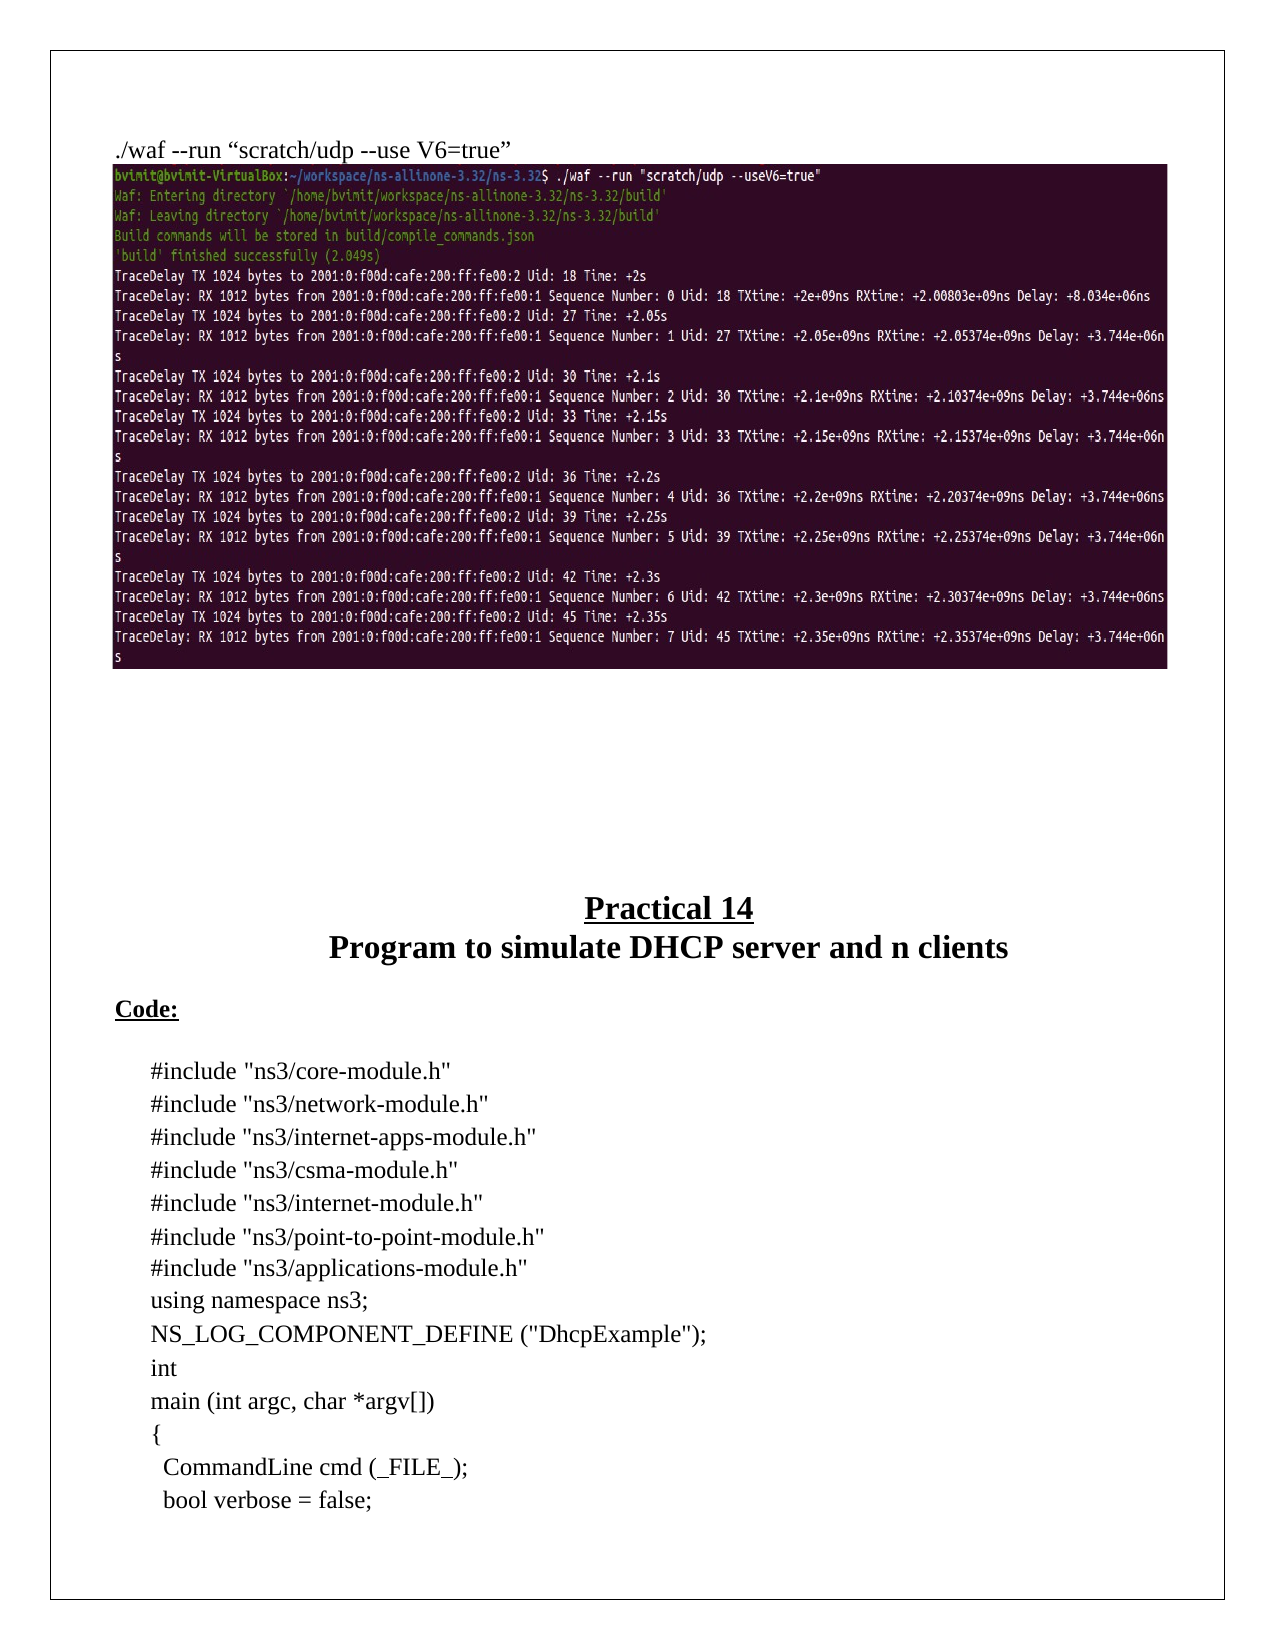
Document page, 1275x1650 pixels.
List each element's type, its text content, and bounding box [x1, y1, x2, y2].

text NS_LOG_COMPONENT_DEFINE ("DhcpExample"); int [150, 1319, 729, 1381]
picture [112, 164, 1168, 669]
text CommandLine cmd ( FILE ); bool verbose = false; [163, 1452, 499, 1514]
text Program to simulate DHCP server and n clients [114, 927, 1223, 965]
text #include "ns3/core-module.h" #include "ns3/network-module.h" #include "ns3/internet-apps-module.h" #include "ns3/csma-module.h" #include "ns3/internet-module.h" [150, 1056, 537, 1217]
text Practical 14 [114, 889, 1223, 927]
text main (int argc, char *argv[]) [150, 1386, 1223, 1415]
text #include "ns3/point-to-point-module.h" #include "ns3/applications-module.h" using namespace ns3; [150, 1222, 547, 1313]
text { [150, 1419, 1223, 1448]
text Code: [114, 994, 1223, 1023]
text ./waf --run “scratch/udp --use V6=true” [114, 135, 1223, 164]
